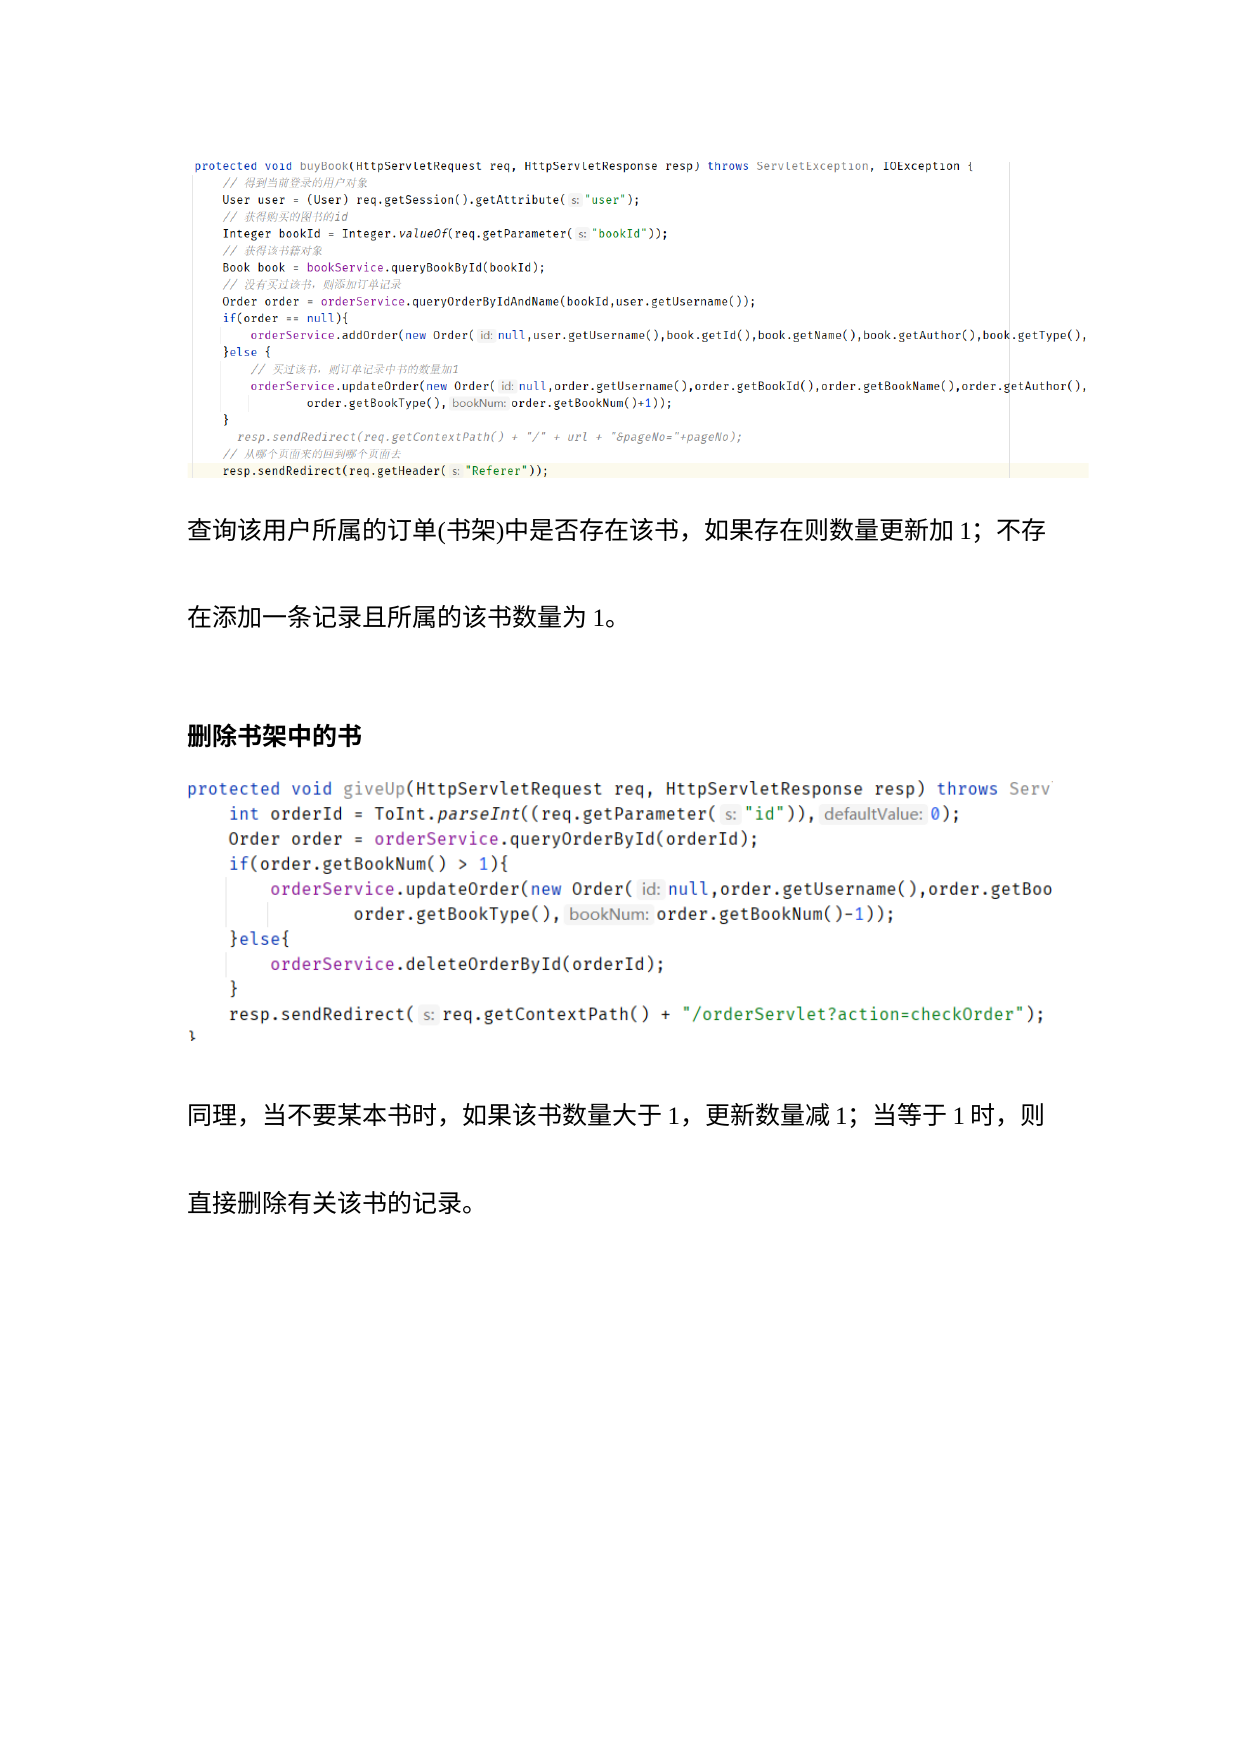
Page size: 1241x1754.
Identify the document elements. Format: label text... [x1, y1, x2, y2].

text 查询该用户所属的订单(书架)中是否存在该书，如果存在则数量更新加1；不存在添加一条记录且所属的该书数量为1。 [187, 496, 1053, 648]
picture [187, 780, 1053, 1041]
text 删除书架中的书 [187, 702, 1053, 767]
picture [187, 162, 1089, 478]
text 同理，当不要某本书时，如果该书数量大于1，更新数量减1；当等于1时，则直接删除有关该书的记录。 [187, 1081, 1053, 1234]
